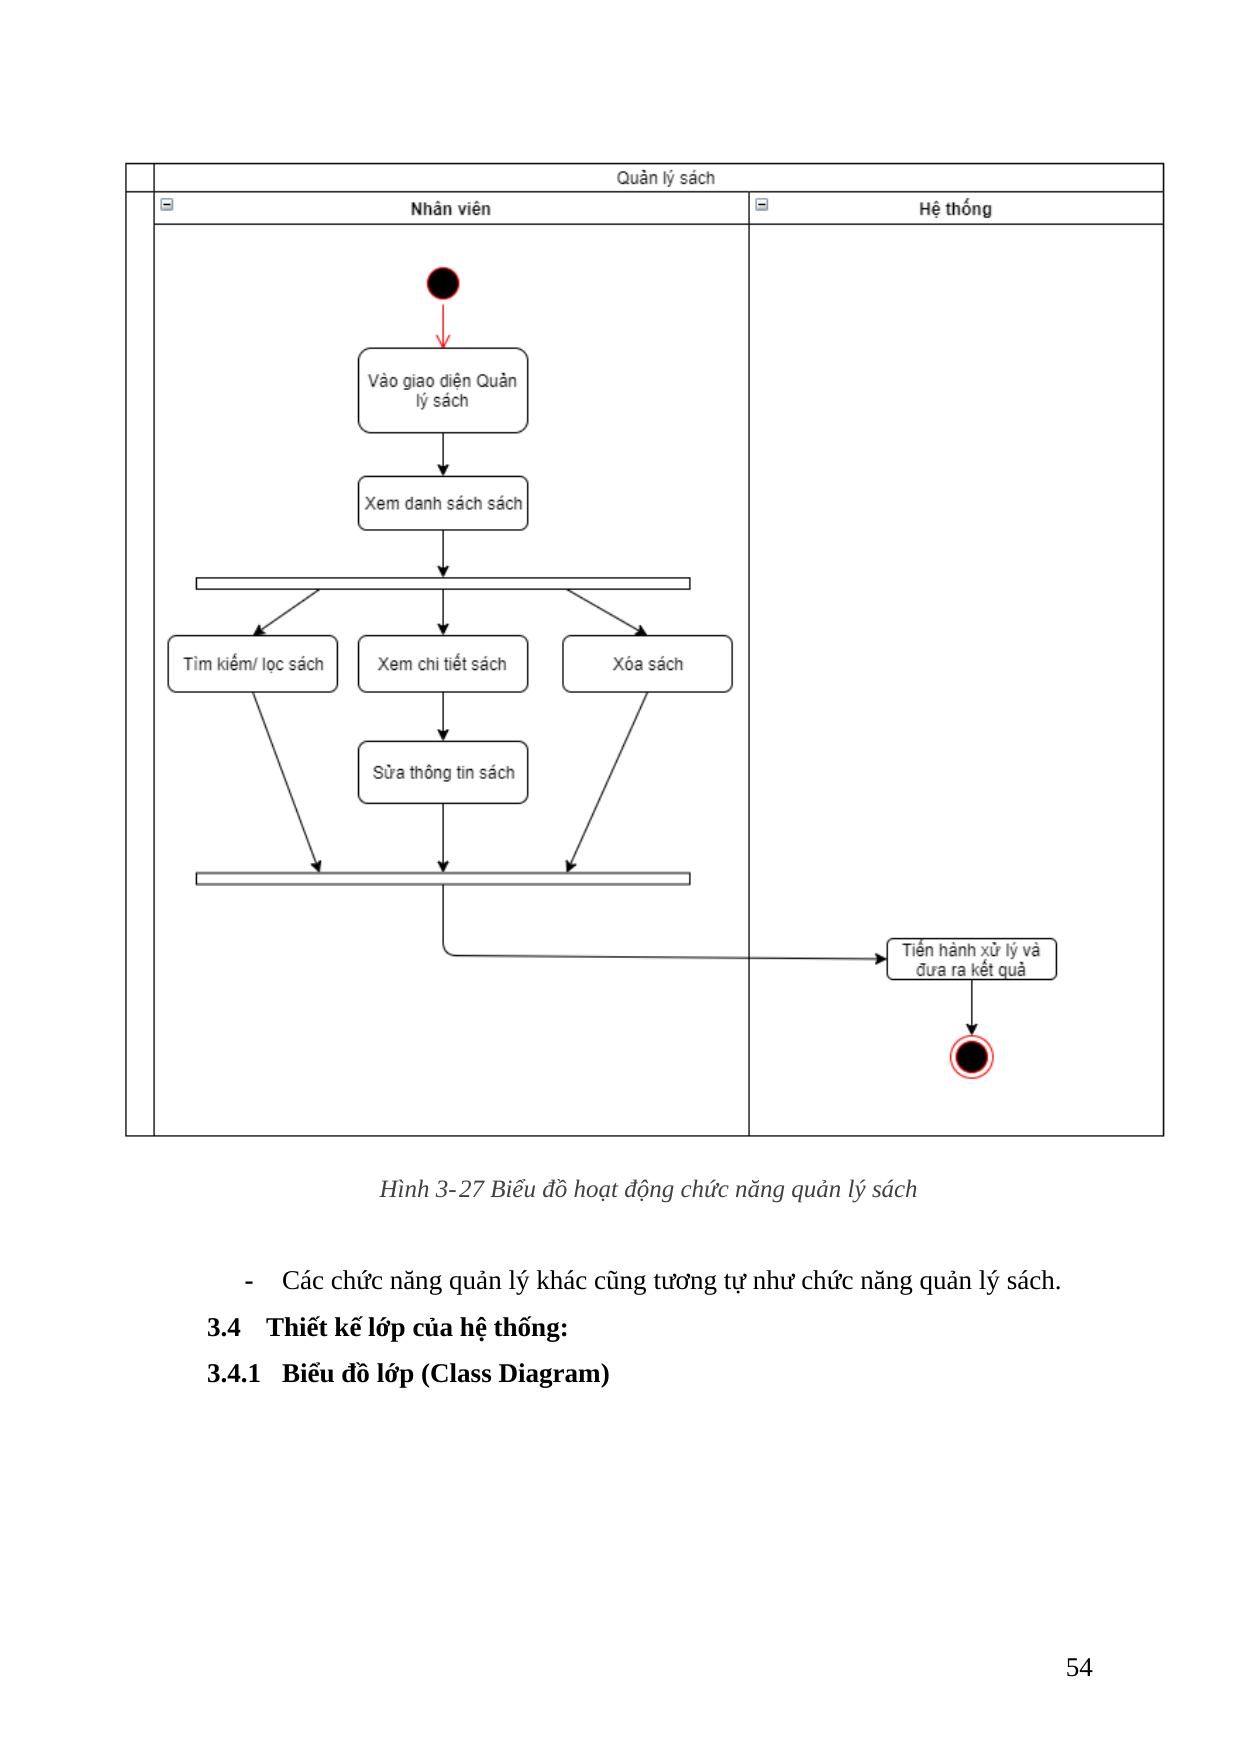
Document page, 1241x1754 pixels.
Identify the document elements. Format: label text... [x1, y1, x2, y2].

picture [38, 118, 1211, 1165]
subtitle Biểu đồ lớp (Class Diagram) [207, 1358, 1092, 1389]
list Các chức năng quản lý khác cũng tương tự như chức năng quản lý sách. [244, 1264, 1092, 1295]
subtitle Thiết kế lớp của hệ thống: [207, 1311, 1092, 1342]
